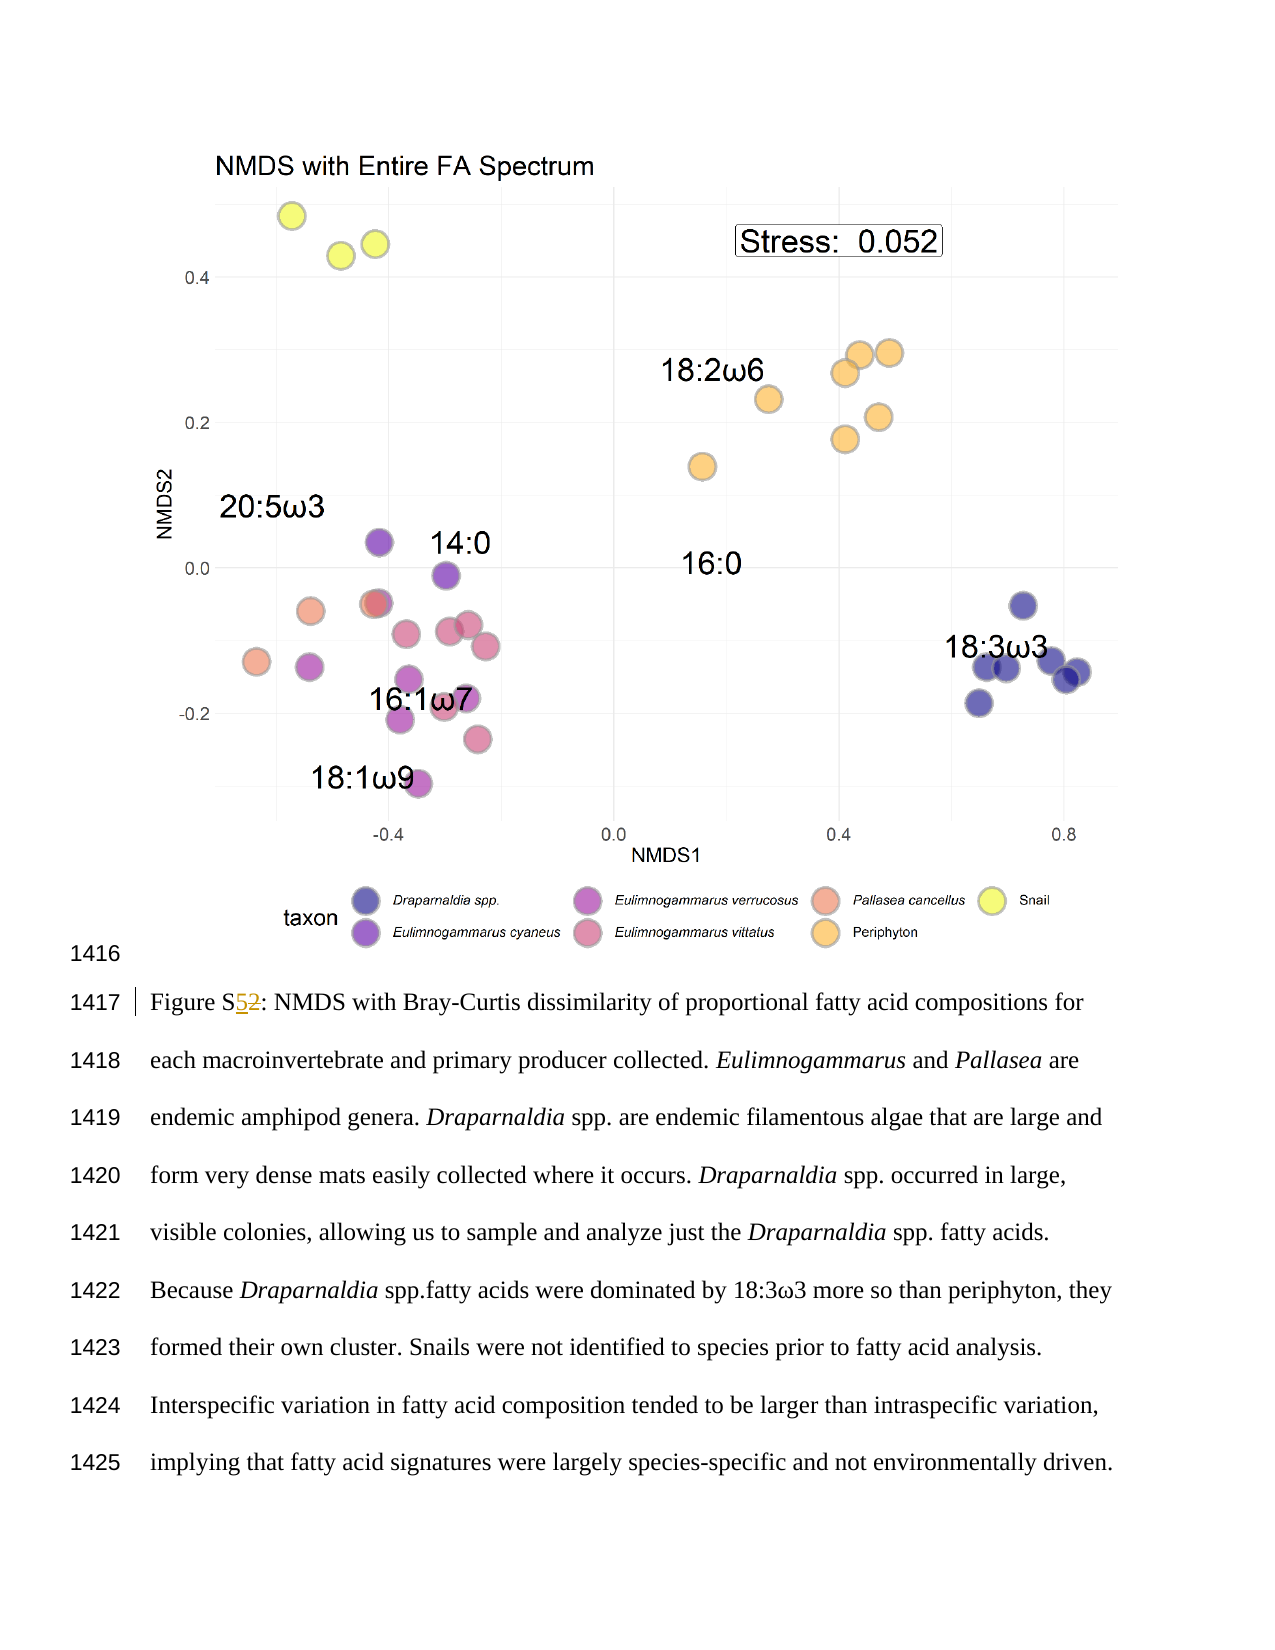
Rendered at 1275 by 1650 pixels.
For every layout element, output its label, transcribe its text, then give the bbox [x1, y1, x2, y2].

text Figure S: NMDS with Bray-Curtis dissimilarity of proportional fatty acid compositions for each macroinvertebrate and primary producer collected. Eulimnogammarus and Pallasea are endemic amphipod genera. Draparnaldia spp. are endemic filamentous algae that are large and form very dense mats easily collected where it occurs. Draparnaldia spp. occurred in large, visible colonies, allowing us to sample and analyze just the Draparnaldia spp. fatty acids. Because Draparnaldia spp.fatty acids were dominated by 18:3ω3 more so than periphyton, they formed their own cluster. Snails were not identified to species prior to fatty acid analysis. Interspecific variation in fatty acid composition tended to be larger than intraspecific variation, implying that fatty acid signatures were largely species-specific and not environmentally driven. [150, 987, 1125, 1476]
picture [150, 150, 1124, 961]
